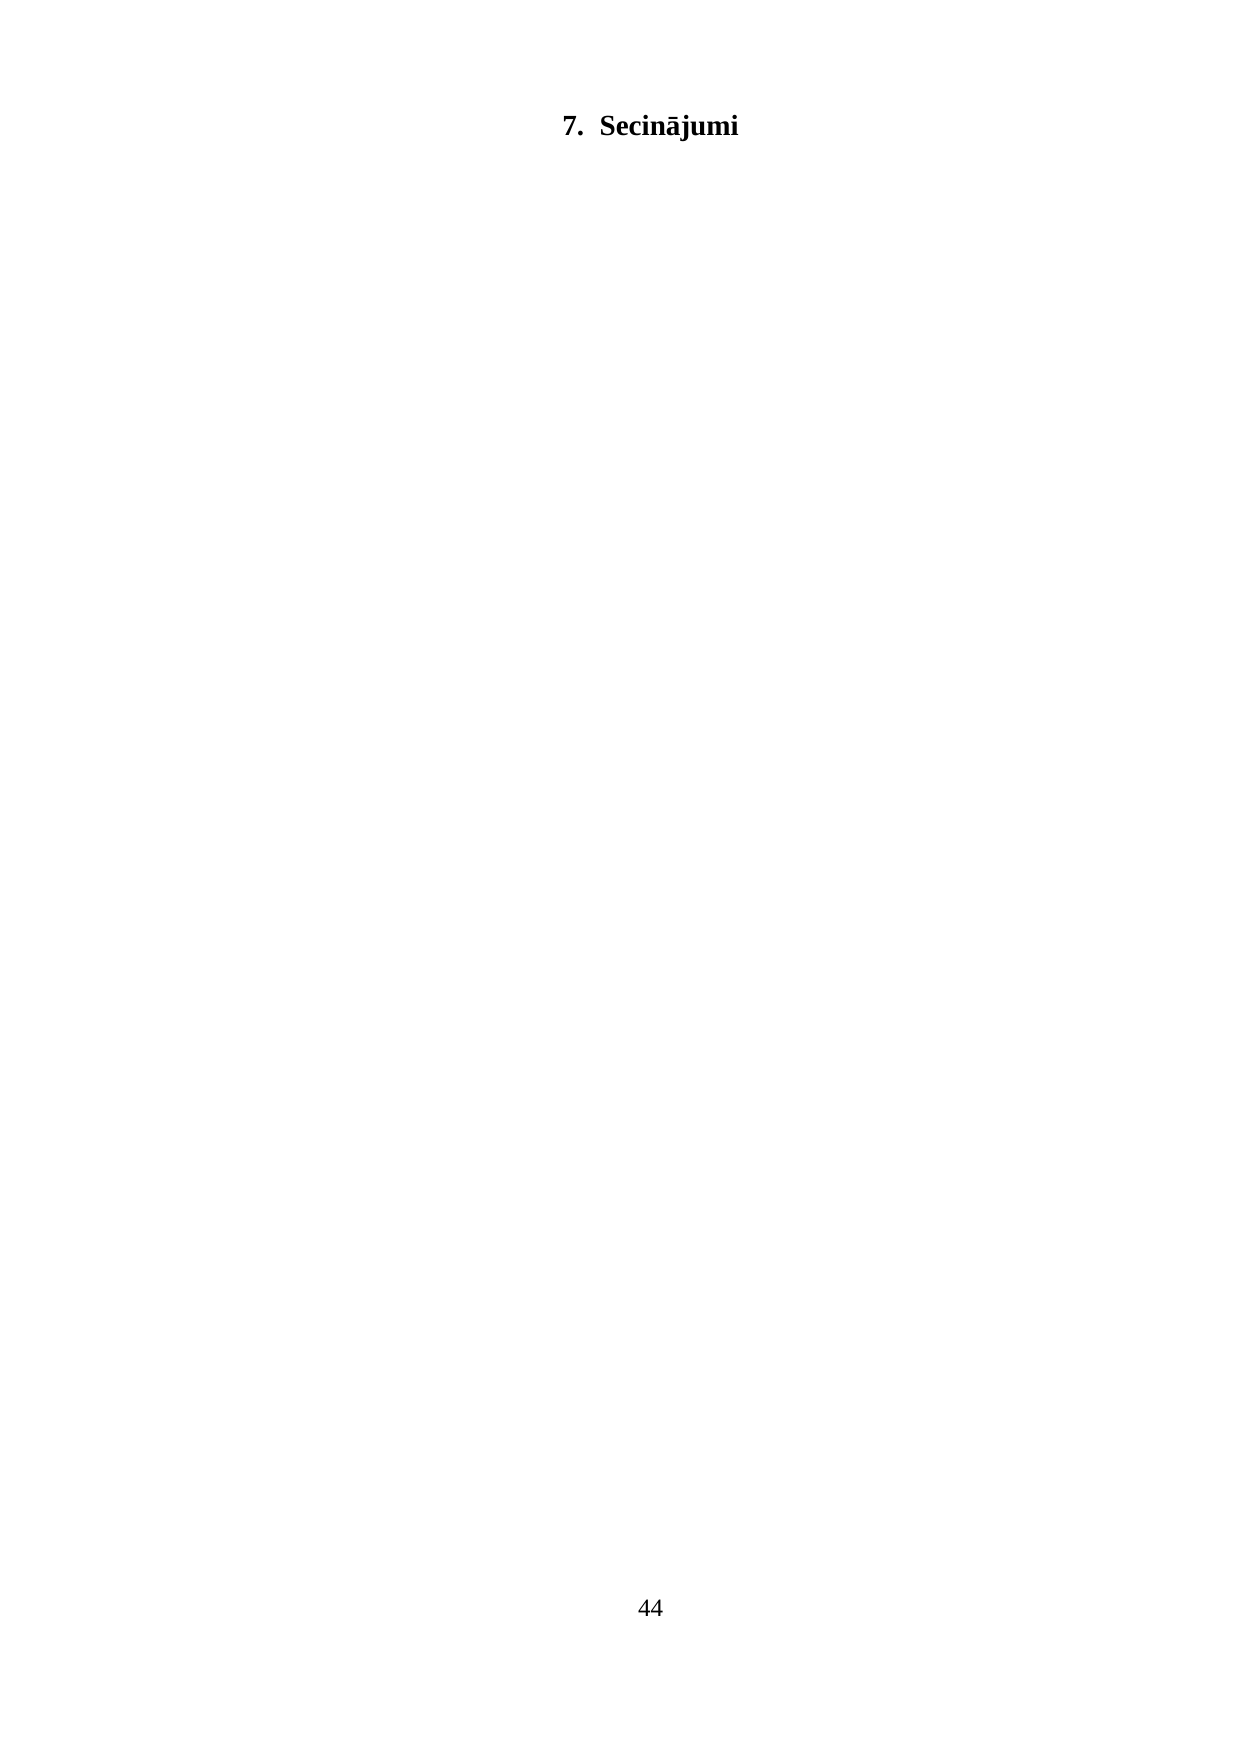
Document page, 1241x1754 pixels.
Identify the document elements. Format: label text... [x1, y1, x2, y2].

subtitle Secinājumi [167, 108, 1134, 142]
